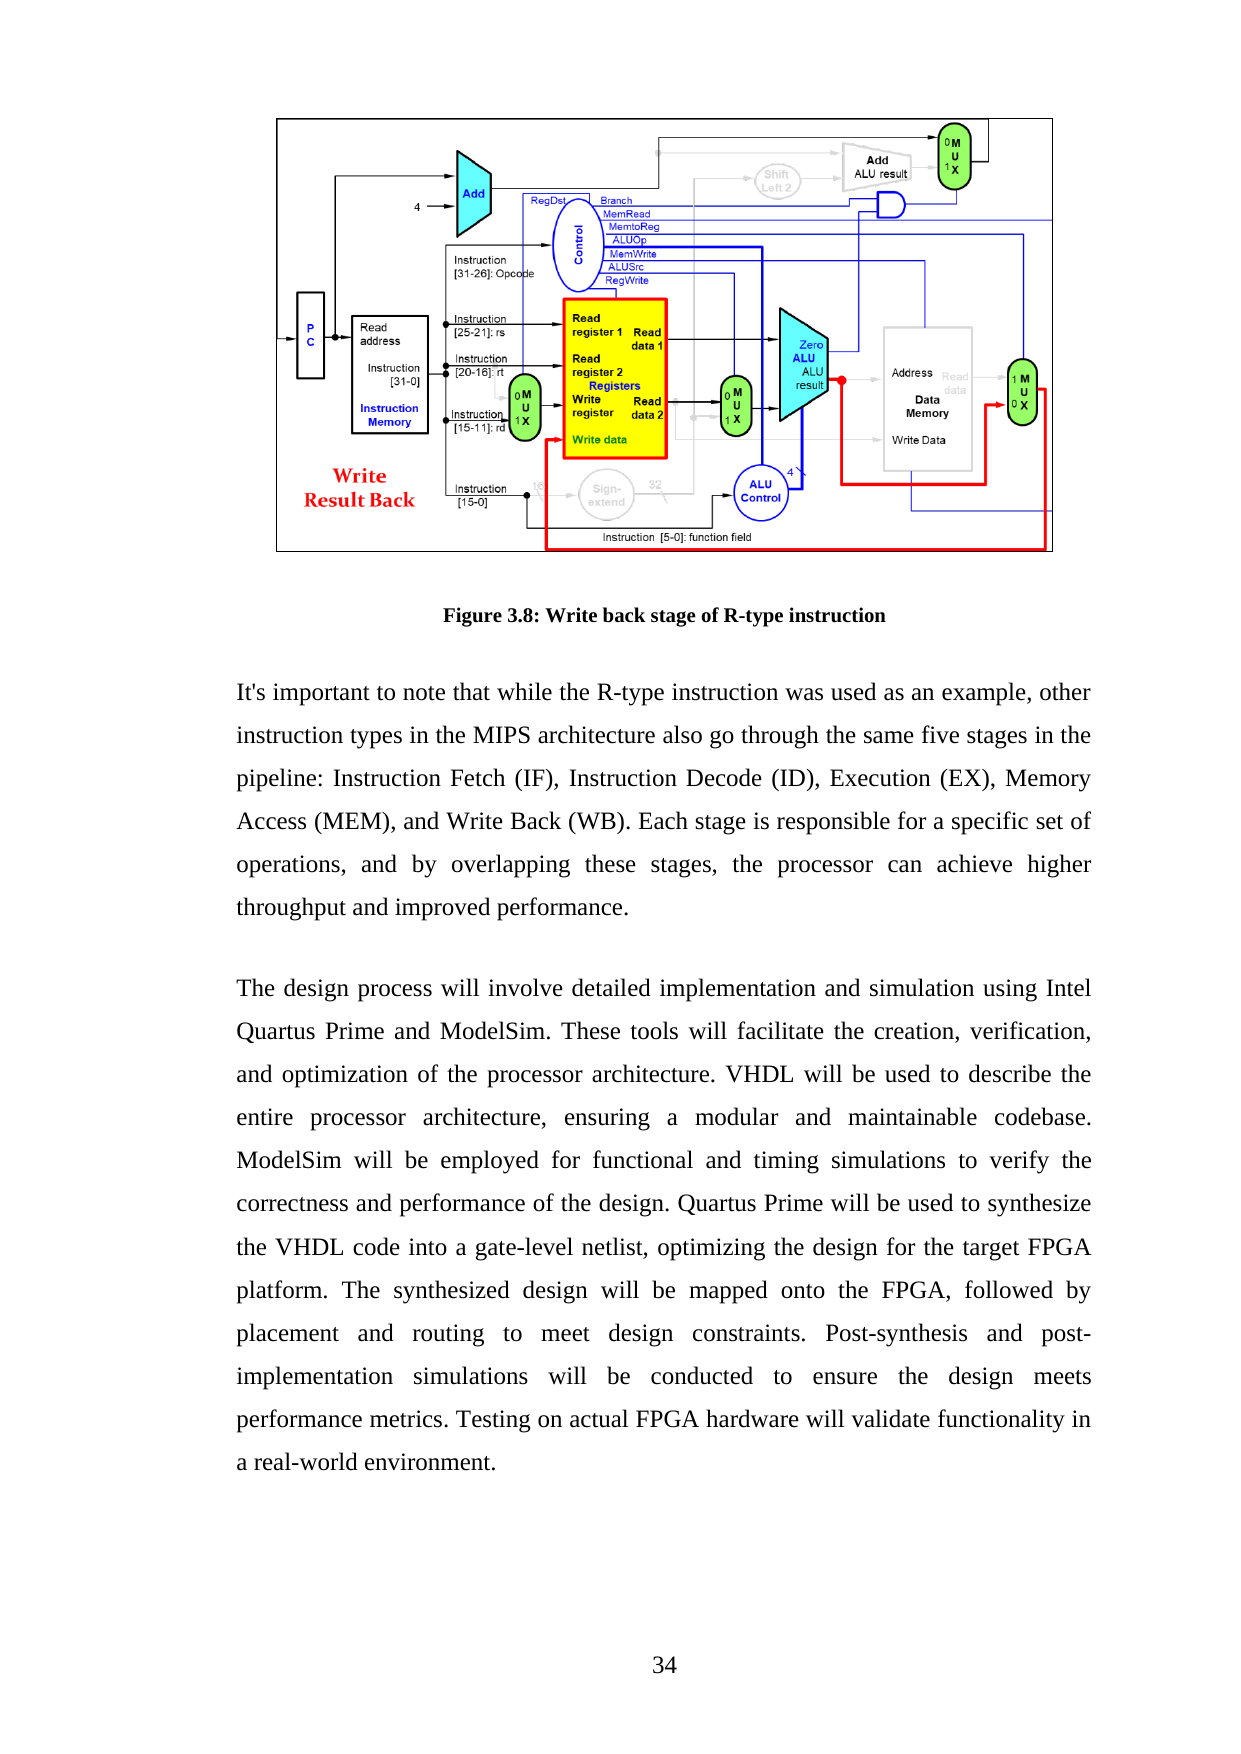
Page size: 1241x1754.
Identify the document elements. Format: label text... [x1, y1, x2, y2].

text It's important to note that while the R-type instruction was used as an example, other instruction types in the MIPS architecture also go through the same five stages in the pipeline: Instruction Fetch (IF), Instruction Decode (ID), Execution (EX), Memory Access (MEM), and Write Back (WB). Each stage is responsible for a specific set of operations, and by overlapping these stages, the processor can achieve higher throughput and improved performance. [236, 677, 1092, 921]
text The design process will involve detailed implementation and simulation using Intel Quartus Prime and ModelSim. These tools will facilitate the creation, verification, and optimization of the processor architecture. VHDL will be used to describe the entire processor architecture, ensuring a modular and maintainable codebase. ModelSim will be employed for functional and timing simulations to verify the correctness and performance of the design. Quartus Prime will be used to synthesize the VHDL code into a gate-level netlist, optimizing the design for the target FPGA platform. The synthesized design will be mapped onto the FPGA, followed by placement and routing to meet design constraints. Post-synthesis and post-implementation simulations will be conducted to ensure the design meets performance metrics. Testing on actual FPGA hardware will validate functionality in a real-world environment. [236, 973, 1092, 1476]
picture [277, 119, 1052, 551]
text Figure 3.8: Write back stage of R-type instruction [236, 603, 1092, 627]
